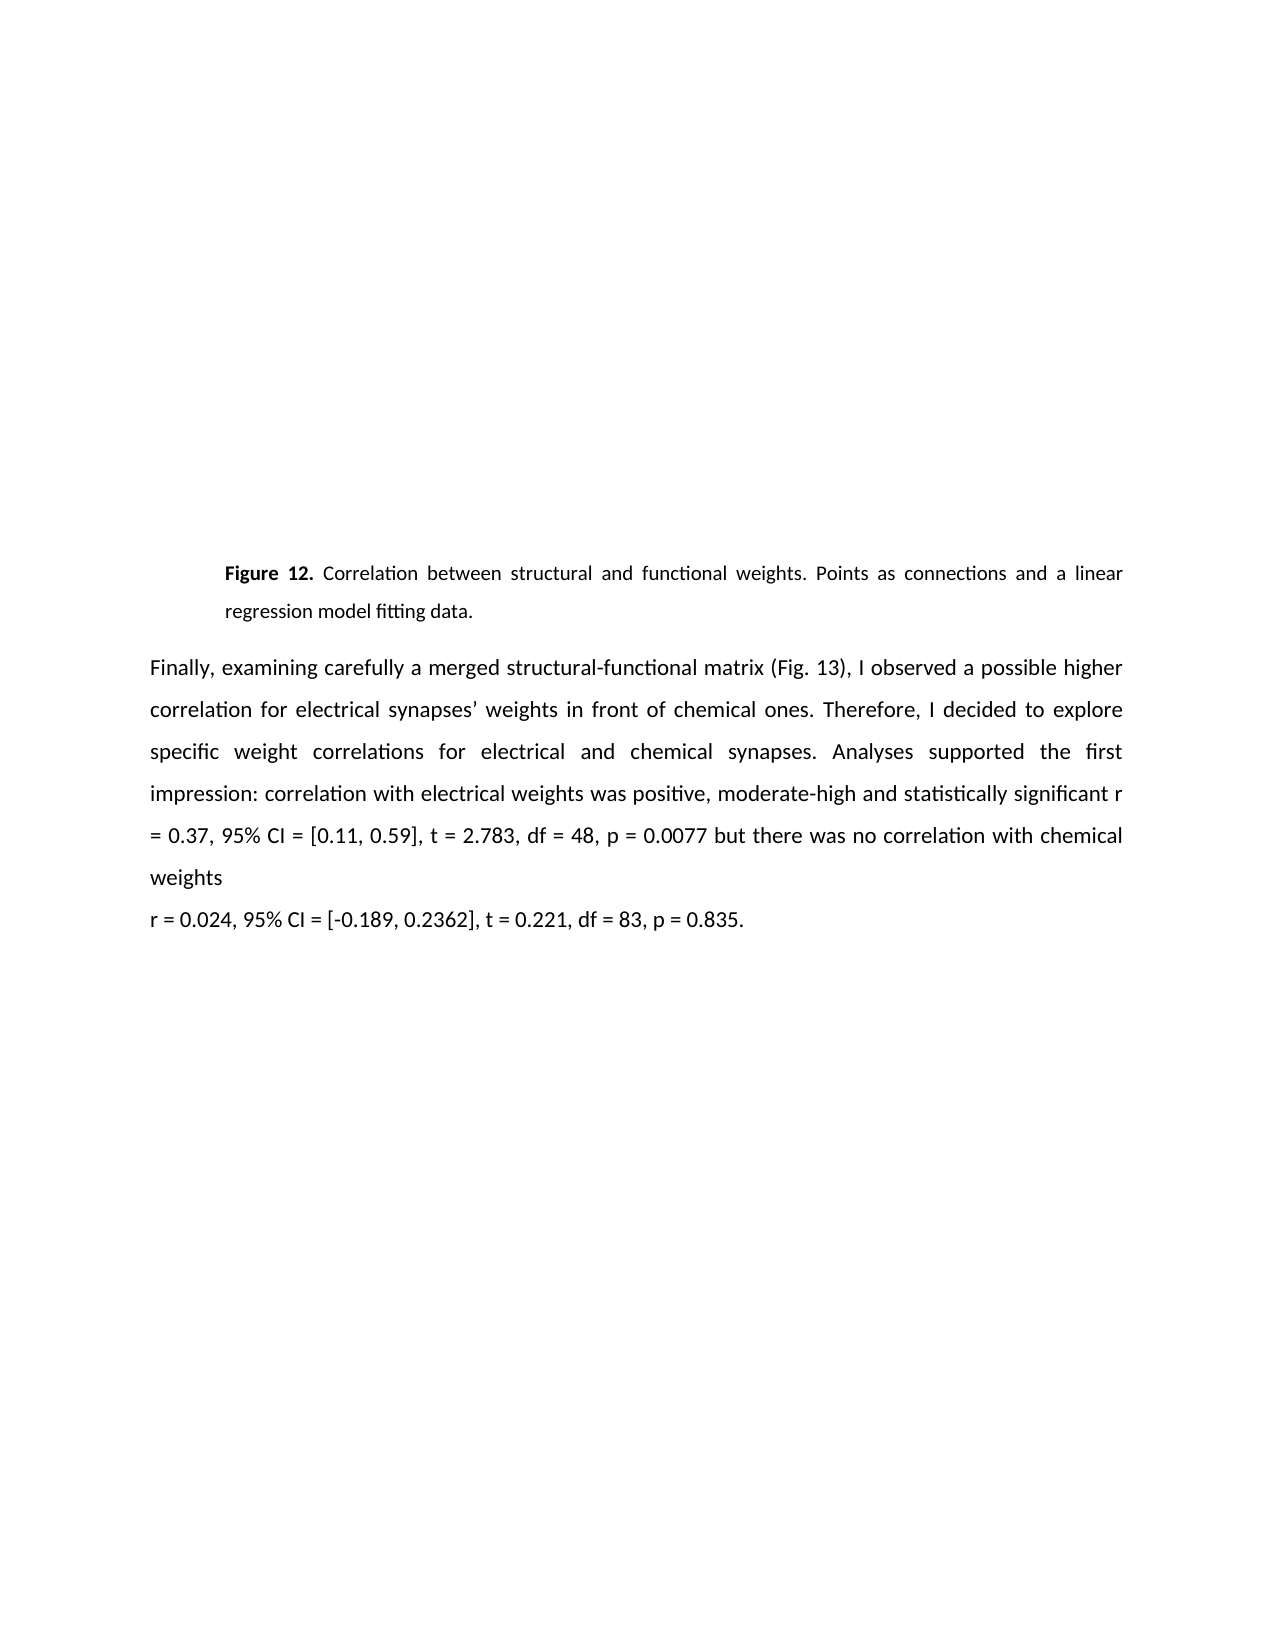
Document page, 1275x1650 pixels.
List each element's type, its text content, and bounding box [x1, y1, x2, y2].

text Finally, examining carefully a merged structural-functional matrix (Fig. 13), I observed a possible higher correlation for electrical synapses’ weights in front of chemical ones. Therefore, I decided to explore specific weight correlations for electrical and chemical synapses. Analyses supported the first impression: correlation with electrical weights was positive, moderate-high and statistically significant r = 0.37, 95% CI = [0.11, 0.59], t = 2.783, df = 48, p = 0.0077 but there was no correlation with chemical weights r = 0.024, 95% CI = [-0.189, 0.2362], t = 0.221, df = 83, p = 0.835. [150, 653, 1125, 933]
text Figure 12. Correlation between structural and functional weights. Points as connections and a linear regression model fitting data. [225, 561, 1125, 624]
